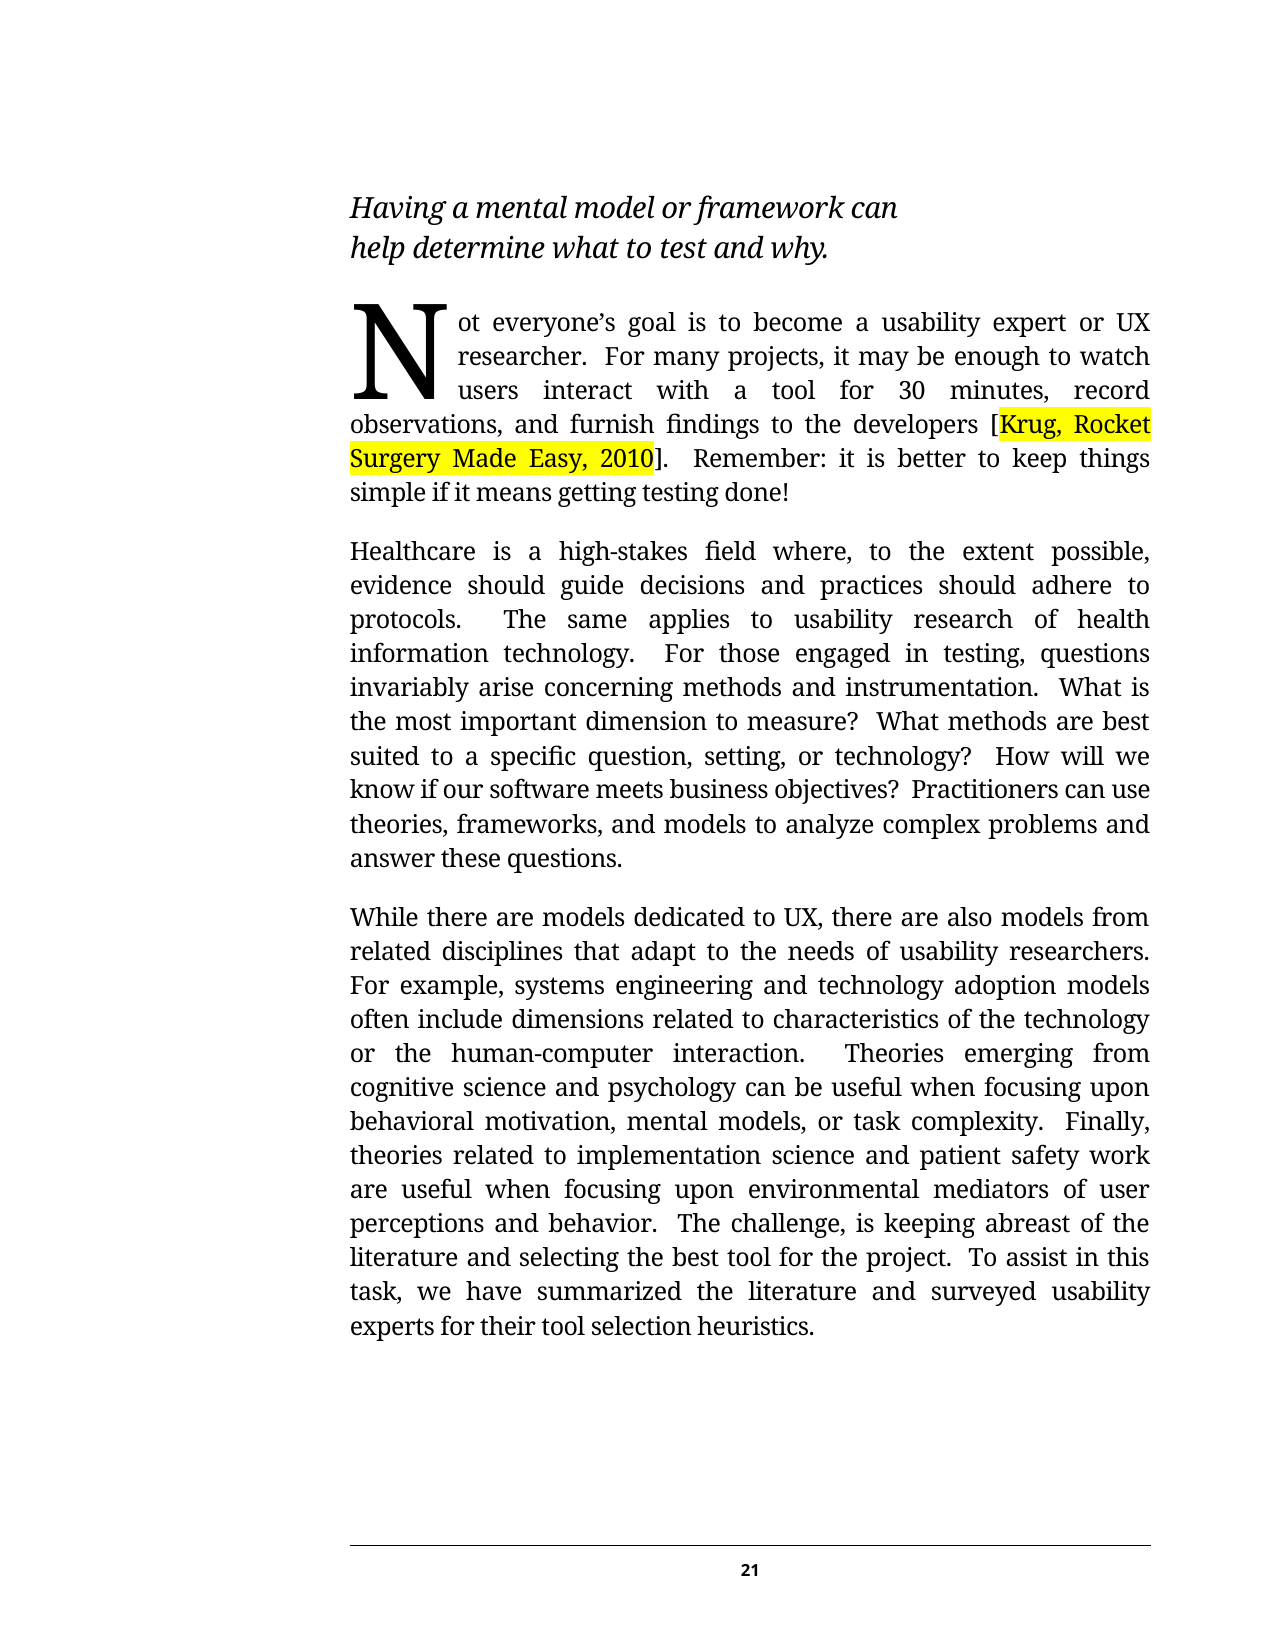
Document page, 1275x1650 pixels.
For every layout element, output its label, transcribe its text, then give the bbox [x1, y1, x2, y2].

text Healthcare is a high-stakes field where, to the extent possible, evidence should guide decisions and practices should adhere to protocols. The same applies to usability research of health information technology. For those engaged in testing, questions invariably arise concerning methods and instrumentation. What is the most important dimension to measure? What methods are best suited to a specific question, setting, or technology? How will we know if our software meets business objectives? Practitioners can use theories, frameworks, and models to analyze complex problems and answer these questions. [349, 534, 1151, 874]
subtitle Having a mental model or framework can help determine what to test and why. [349, 187, 963, 267]
text While there are models dedicated to UX, there are also models from related disciplines that adapt to the needs of usability researchers. For example, systems engineering and technology adoption models often include dimensions related to characteristics of the technology or the human-computer interaction. Theories emerging from cognitive science and psychology can be useful when focusing upon behavioral motivation, mental models, or task complexity. Finally, theories related to implementation science and patient safety work are useful when focusing upon environmental mediators of user perceptions and behavior. The challenge, is keeping abreast of the literature and selecting the best tool for the project. To assist in this task, we have summarized the literature and surveyed usability experts for their tool selection heuristics. [349, 899, 1151, 1342]
text ot everyone’s goal is to become a usability expert or UX researcher. For many projects, it may be enough to watch users interact with a tool for 30 minutes, record observations, and furnish findings to the developers [Krug, Rocket Surgery Made Easy, 2010]. Remember: it is better to keep things simple if it means getting testing done! [349, 304, 1151, 509]
